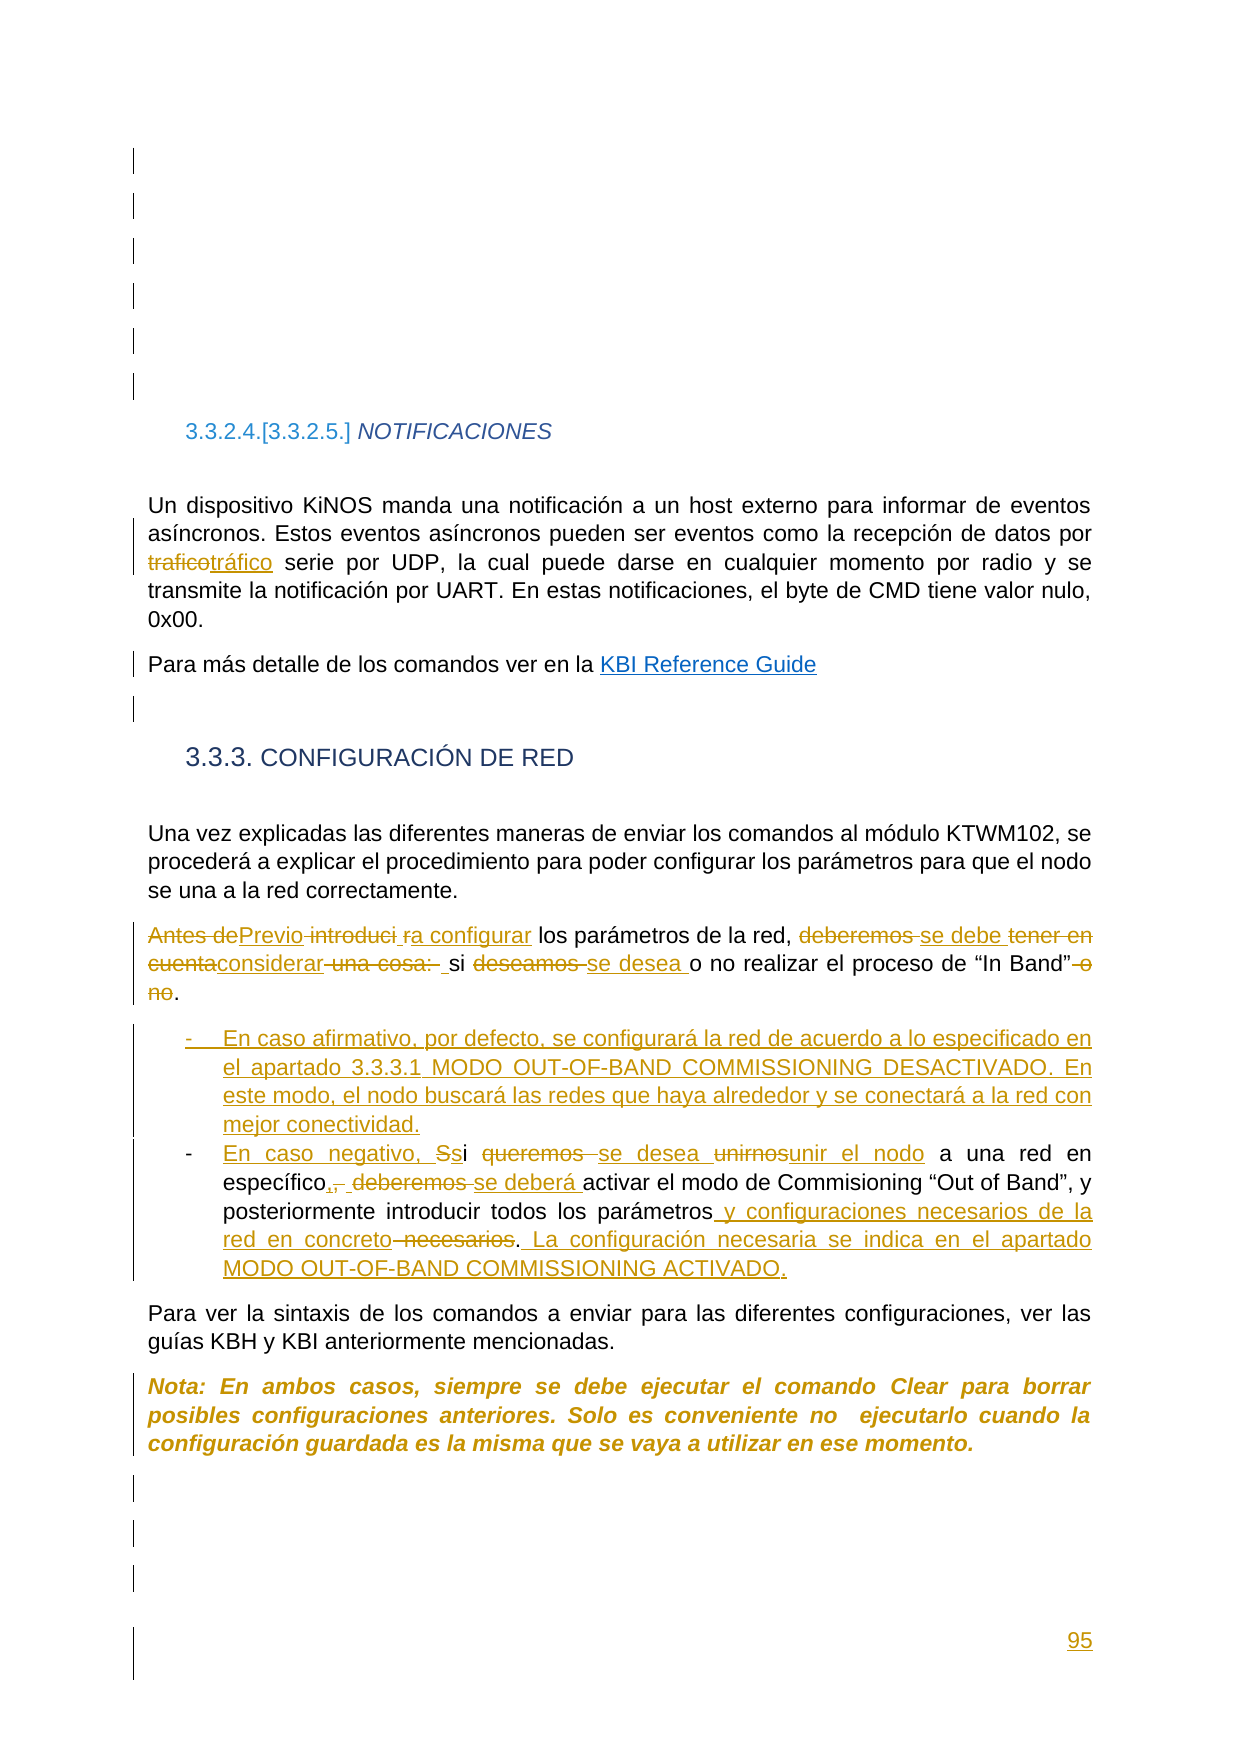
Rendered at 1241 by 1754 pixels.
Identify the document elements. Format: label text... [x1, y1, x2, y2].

text Nota: En ambos casos, siempre se debe ejecutar el comando Clear para borrar posibles configuraciones anteriores. Solo es conveniente no ejecutarlo cuando la configuración guardada es la misma que se vaya a utilizar en ese momento. [148, 1373, 1092, 1456]
text Para ver la sintaxis de los comandos a enviar para las diferentes configuraciones, ver las guías KBH y KBI anteriormente mencionadas. [148, 1300, 1092, 1354]
text Una vez explicadas las diferentes maneras de enviar los comandos al módulo KTWM102, se procederá a explicar el procedimiento para poder configurar los parámetros para que el nodo se una a la red correctamente. [148, 820, 1092, 903]
subtitle CONFIGURACIÓN DE RED [185, 741, 1092, 772]
text los parámetros de la red, si o no realizar el proceso de “In Band”. [148, 922, 1092, 1005]
subtitle NOTIFICACIONES [185, 418, 1092, 445]
text Un dispositivo KiNOS manda una notificación a un host externo para informar de eventos asíncronos. Estos eventos asíncronos pueden ser eventos como la recepción de datos por serie por UDP, la cual puede darse en cualquier momento por radio y se transmite la notificación por UART. En estas notificaciones, el byte de CMD tiene valor nulo, 0x00. [148, 492, 1092, 632]
list i a una red en específicoactivar el modo de Commisioning “Out of Band”, y posteriormente introducir todos los parámetros. [185, 1139, 1092, 1281]
text Para más detalle de los comandos ver en la KBI Reference Guide [148, 651, 1092, 677]
